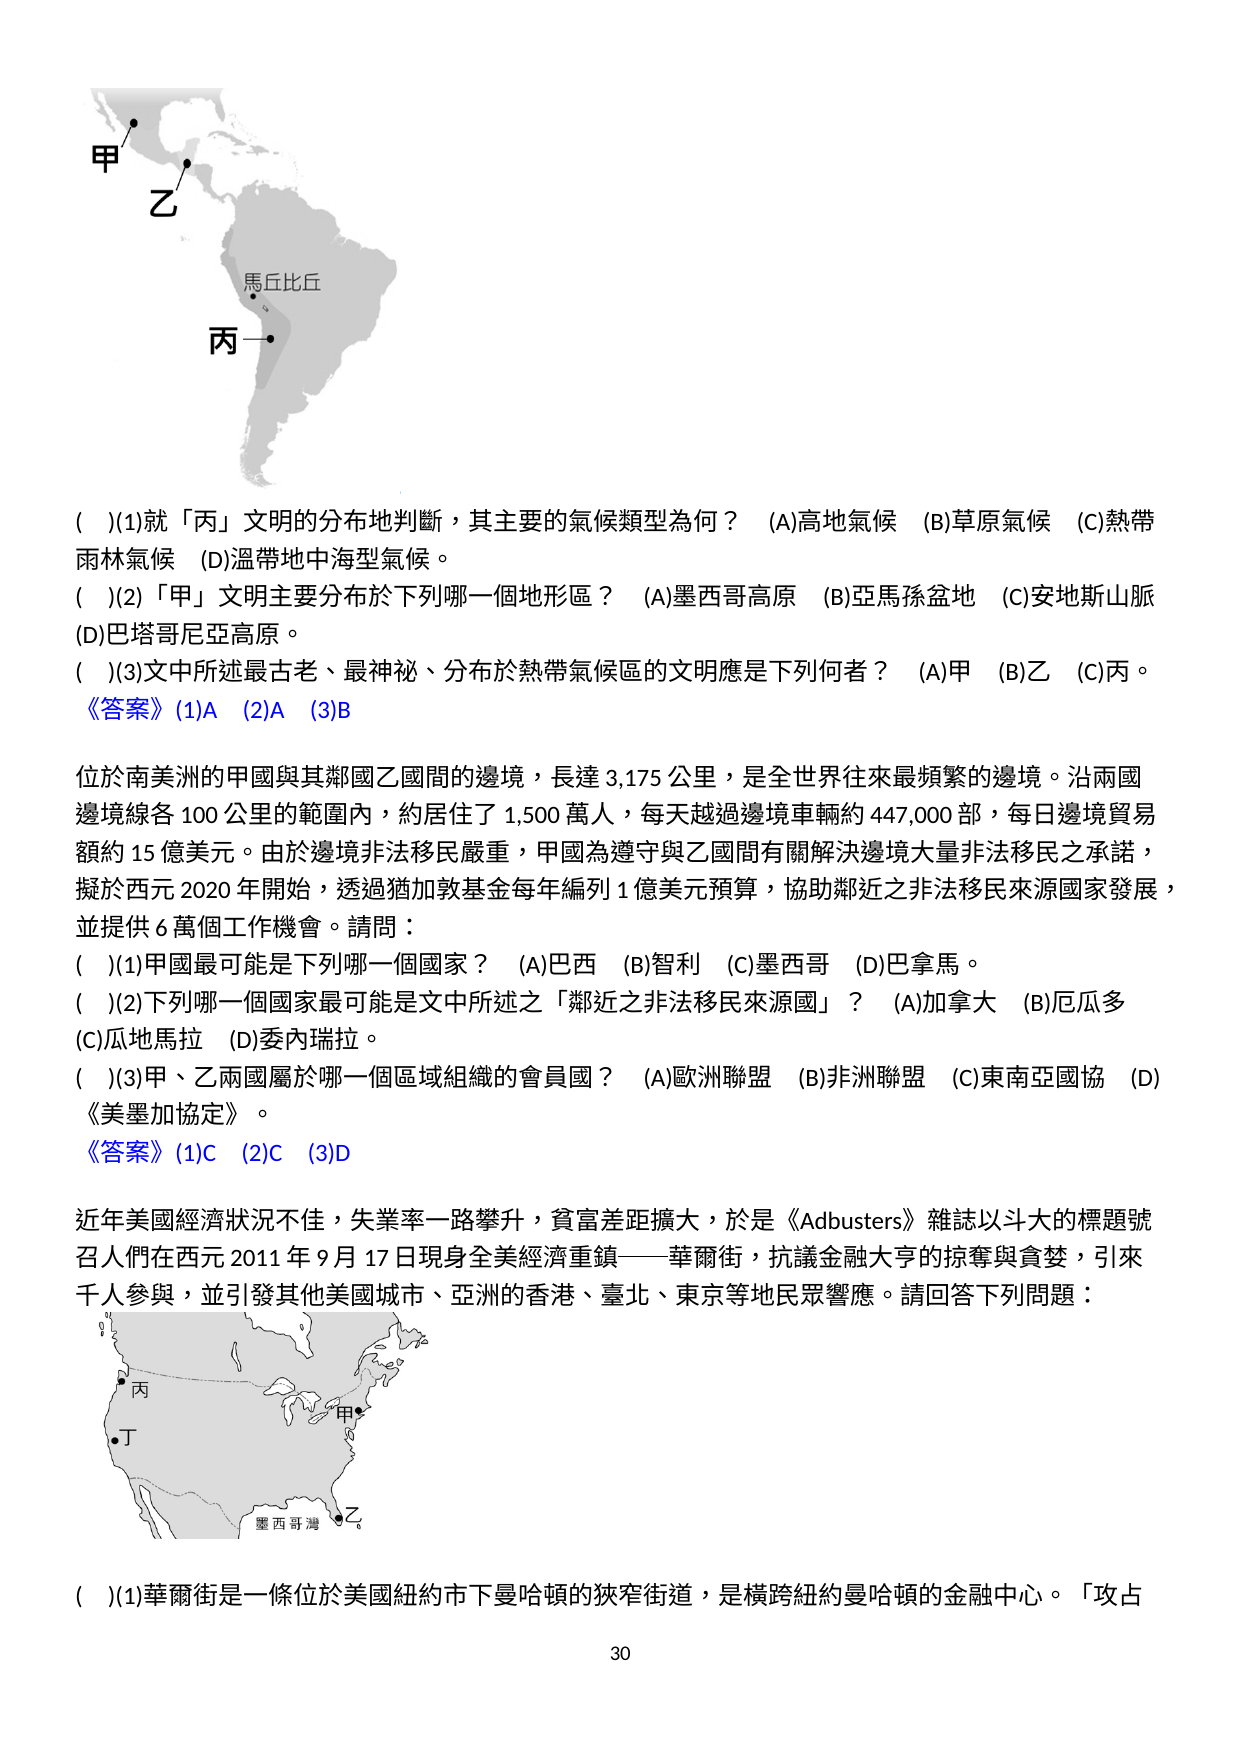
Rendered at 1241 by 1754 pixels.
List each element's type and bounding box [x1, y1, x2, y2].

picture [75, 1312, 430, 1539]
picture [75, 88, 401, 494]
